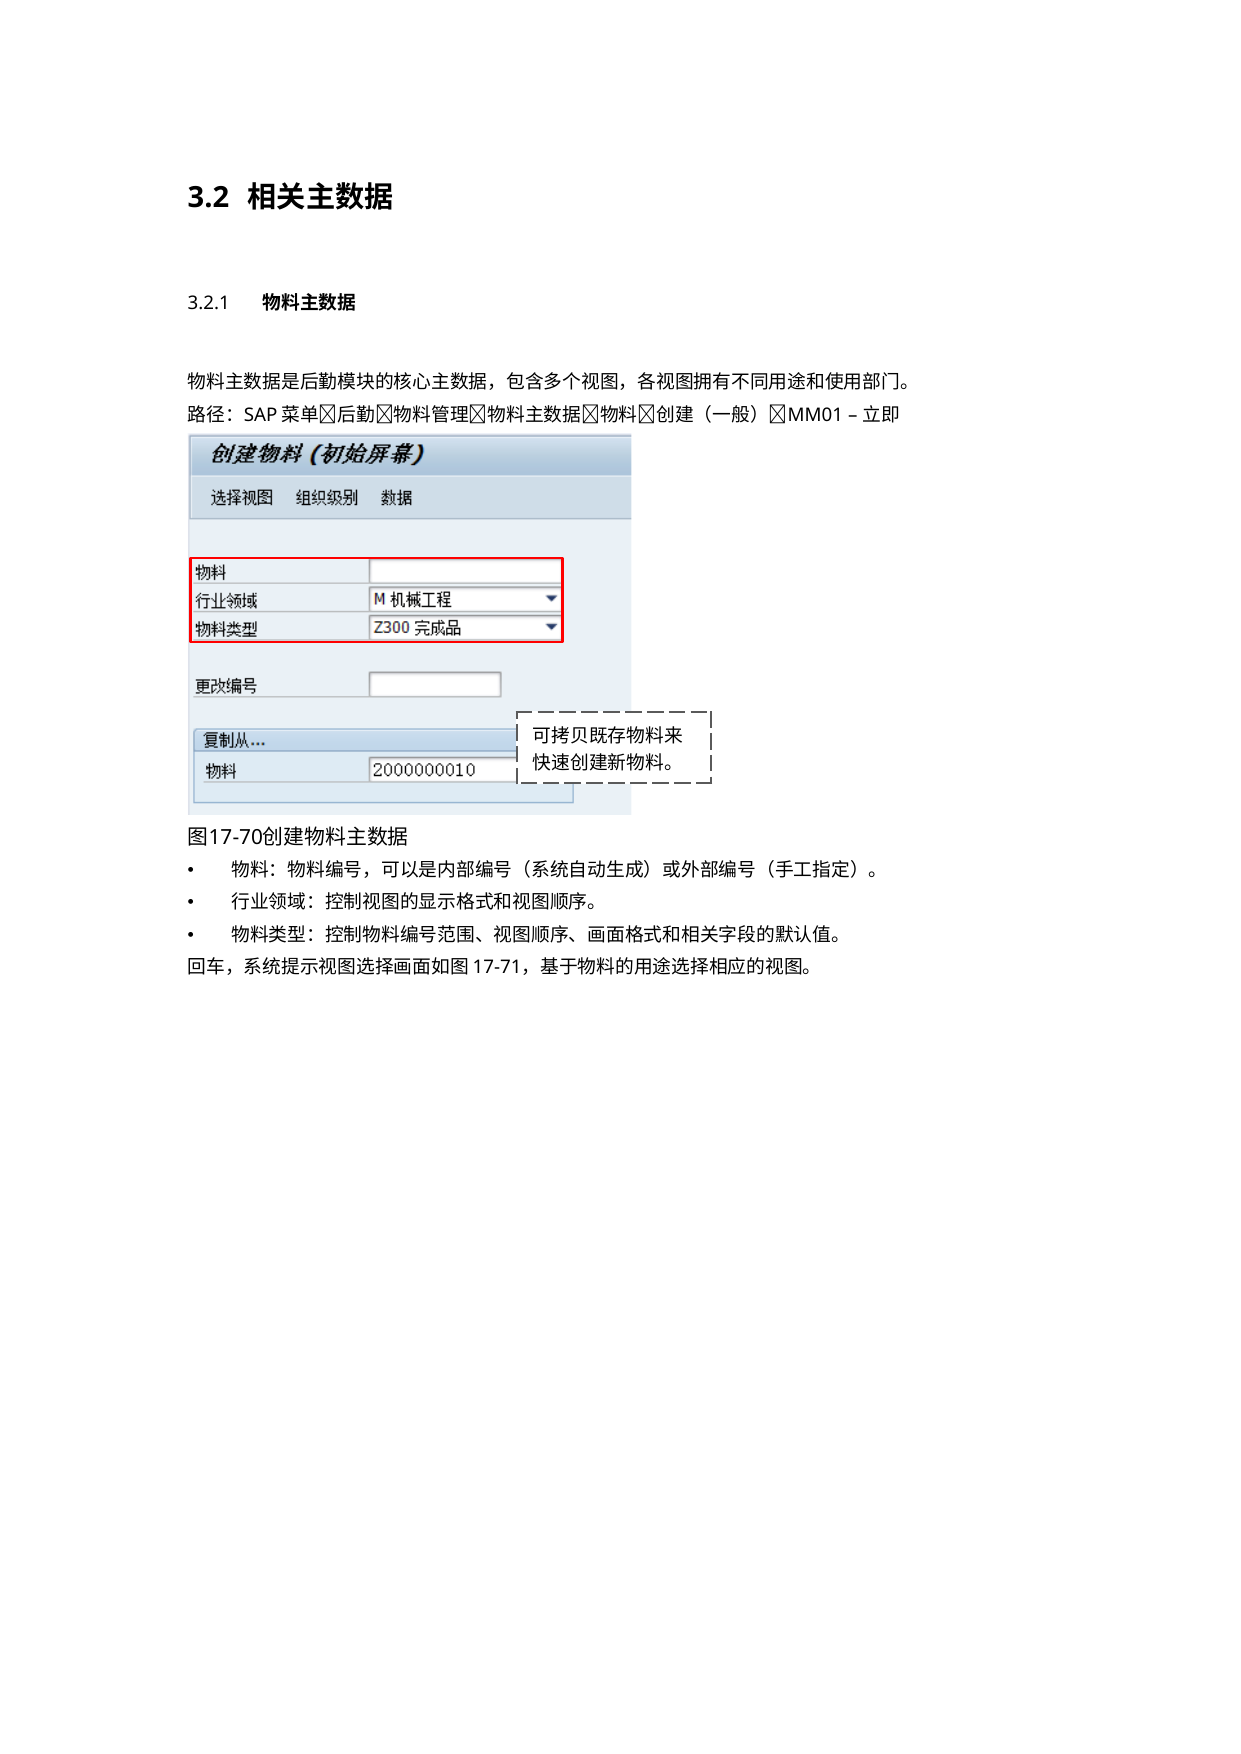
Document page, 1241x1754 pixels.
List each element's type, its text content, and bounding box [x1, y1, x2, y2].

list 物料：物料编号，可以是内部编号（系统自动生成）或外部编号（手工指定）。 [187, 852, 1053, 884]
list 物料类型：控制物料编号范围、视图顺序、画面格式和相关字段的默认值。 [187, 917, 1053, 949]
text 物料主数据是后勤模块的核心主数据，包含多个视图，各视图拥有不同用途和使用部门。 [187, 364, 1053, 397]
subtitle 相关主数据 [187, 162, 1053, 227]
subtitle 物料主数据 [187, 285, 1053, 317]
list 行业领域：控制视图的显示格式和视图顺序。 [187, 884, 1053, 917]
picture [187, 433, 632, 815]
text 路径：SAP菜单后勤物料管理物料主数据物料创建（一般）MM01 – 立即 [187, 397, 1053, 429]
